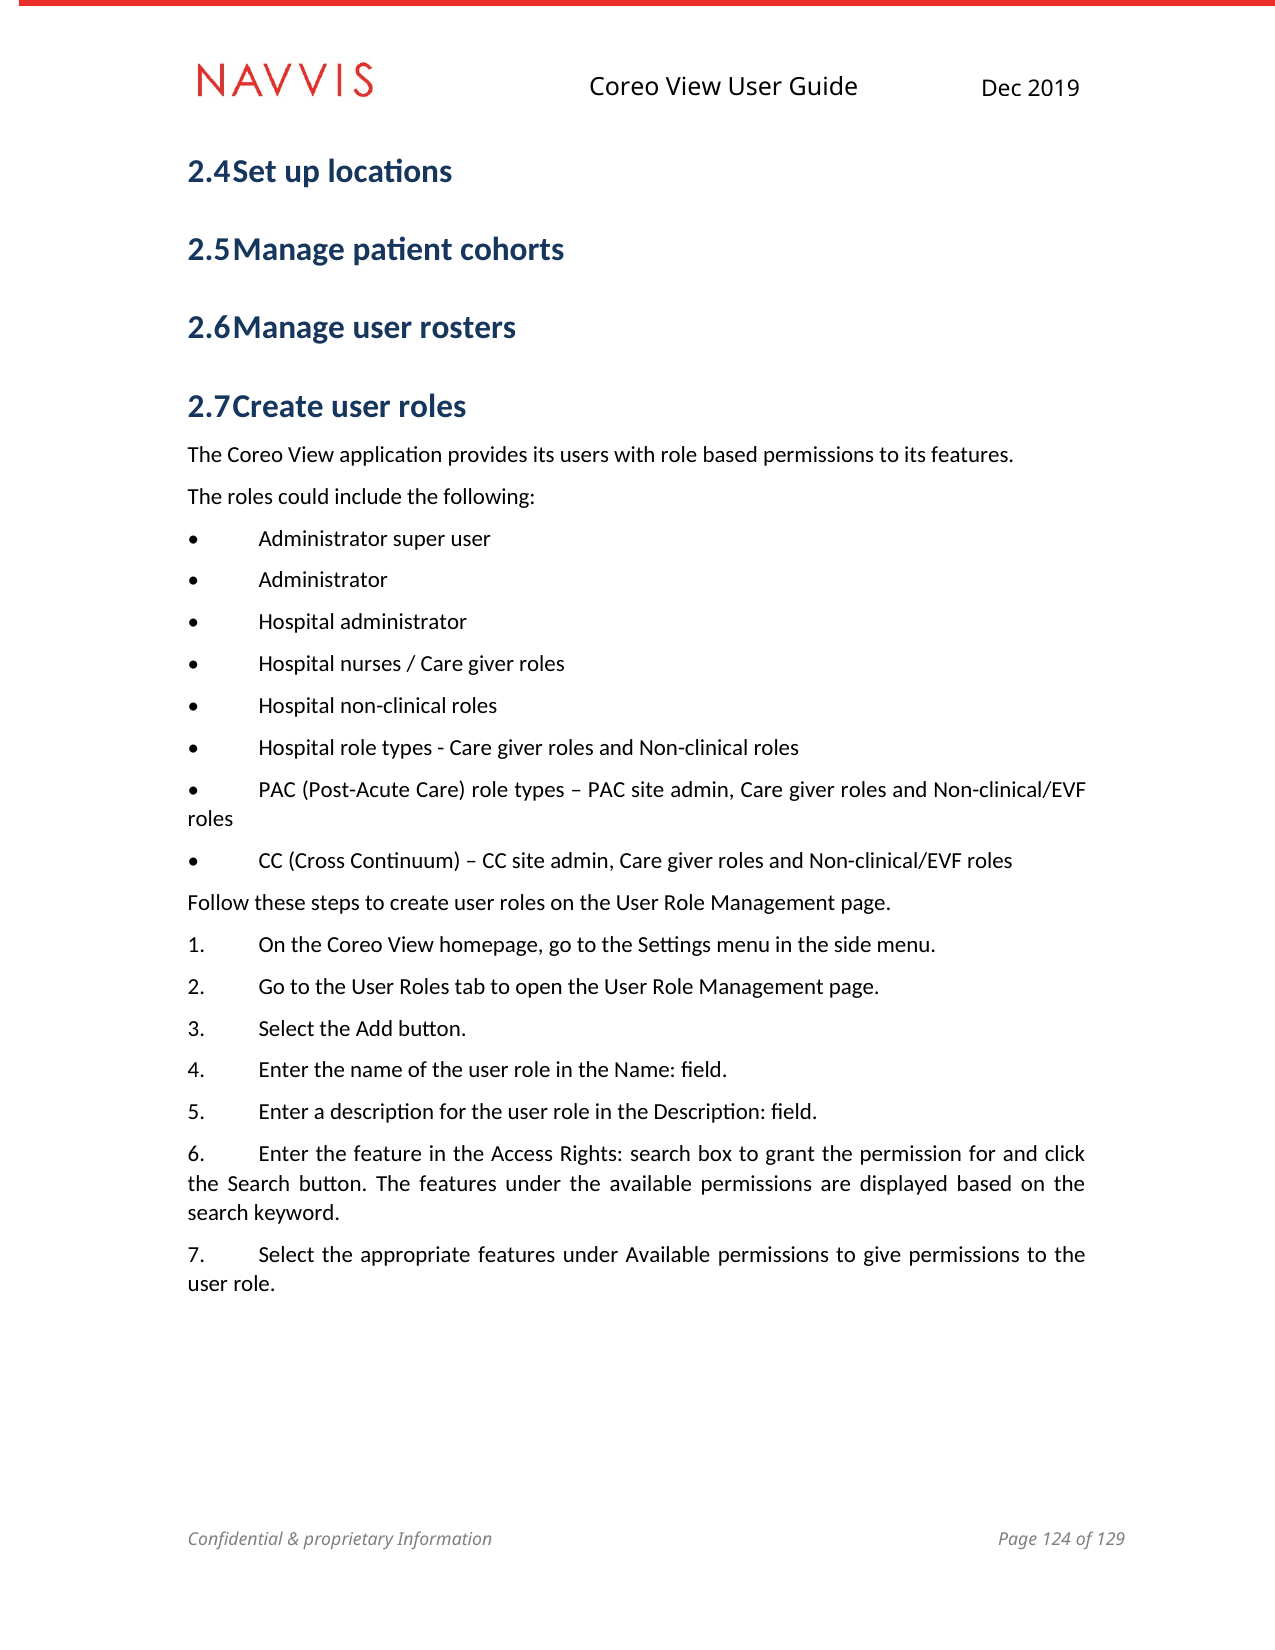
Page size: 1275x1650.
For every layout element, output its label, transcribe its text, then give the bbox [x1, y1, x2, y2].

picture [187, 55, 383, 104]
text Follow these steps to create user roles on the User Role Management page. [187, 888, 1087, 916]
text • Hospital nurses / Care giver roles [187, 649, 1087, 677]
text • Administrator super user [187, 524, 1087, 552]
text 4. Enter the name of the user role in the Name: field. [187, 1056, 1087, 1084]
text 6. Enter the feature in the Access Rights: search box to grant the permission for and click the Search button. The features under the available permissions are displayed based on the search keyword. [187, 1139, 1087, 1226]
text 1. On the Coreo View homepage, go to the Settings menu in the side menu. [187, 930, 1087, 958]
text • Hospital non-clinical roles [187, 691, 1087, 719]
subtitle Set up locations [187, 150, 1087, 191]
text • CC (Cross Continuum) – CC site admin, Care giver roles and Non-clinical/EVF roles [187, 846, 1087, 874]
subtitle Create user roles [187, 385, 1087, 425]
text 5. Enter a description for the user role in the Description: field. [187, 1097, 1087, 1126]
text The Coreo View application provides its users with role based permissions to its features. [187, 440, 1087, 468]
subtitle Manage user rosters [187, 306, 1087, 347]
text The roles could include the following: [187, 482, 1087, 510]
text • Administrator [187, 566, 1087, 594]
text 2. Go to the User Roles tab to open the User Role Management page. [187, 972, 1087, 1000]
subtitle Manage patient cohorts [187, 228, 1087, 269]
text • PAC (Post-Acute Care) role types – PAC site admin, Care giver roles and Non-clinical/EVF roles [187, 775, 1087, 832]
text • Hospital administrator [187, 607, 1087, 636]
text • Hospital role types - Care giver roles and Non-clinical roles [187, 733, 1087, 761]
text 7. Select the appropriate features under Available permissions to give permissions to the user role. [187, 1240, 1087, 1297]
text 3. Select the Add button. [187, 1014, 1087, 1042]
